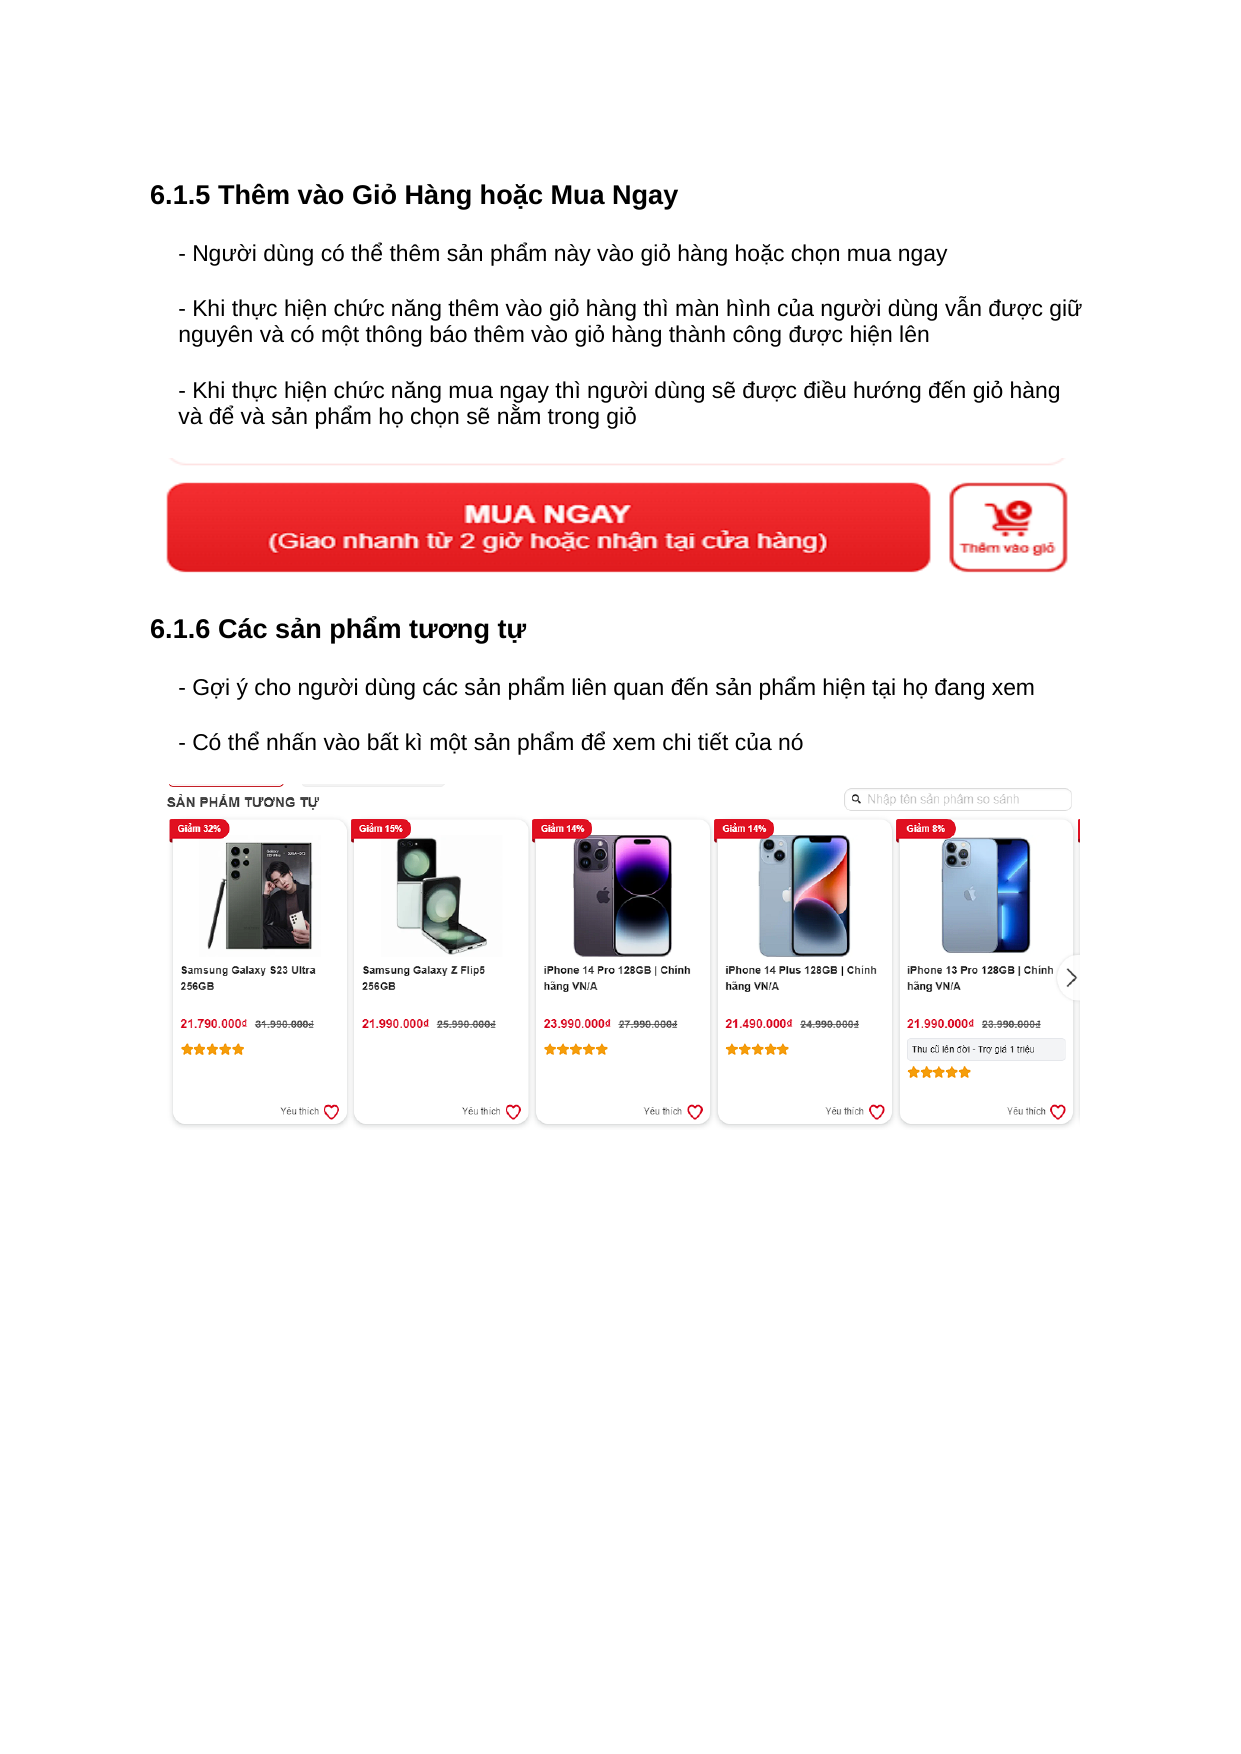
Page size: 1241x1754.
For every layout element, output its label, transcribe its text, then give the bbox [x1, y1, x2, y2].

subtitle 6.1.5 Thêm vào Giỏ Hàng hoặc Mua Ngay [150, 179, 1090, 210]
text - Có thể nhấn vào bất kì một sản phẩm để xem chi tiết của nó [178, 729, 1090, 755]
picture [150, 458, 1091, 584]
picture [150, 784, 1091, 1137]
text - Gợi ý cho người dùng các sản phẩm liên quan đến sản phẩm hiện tại họ đang xem [178, 673, 1090, 700]
text - Người dùng có thể thêm sản phẩm này vào giỏ hàng hoặc chọn mua ngay [178, 239, 1090, 266]
text - Khi thực hiện chức năng mua ngay thì người dùng sẽ được điều hướng đến giỏ hàng và để và sản phẩm họ chọn sẽ nằm trong giỏ [178, 377, 1090, 430]
text - Khi thực hiện chức năng thêm vào giỏ hàng thì màn hình của người dùng vẫn được giữ nguyên và có một thông báo thêm vào giỏ hàng thành công được hiện lên [178, 295, 1090, 348]
subtitle 6.1.6 Các sản phẩm tương tự [150, 613, 1090, 644]
